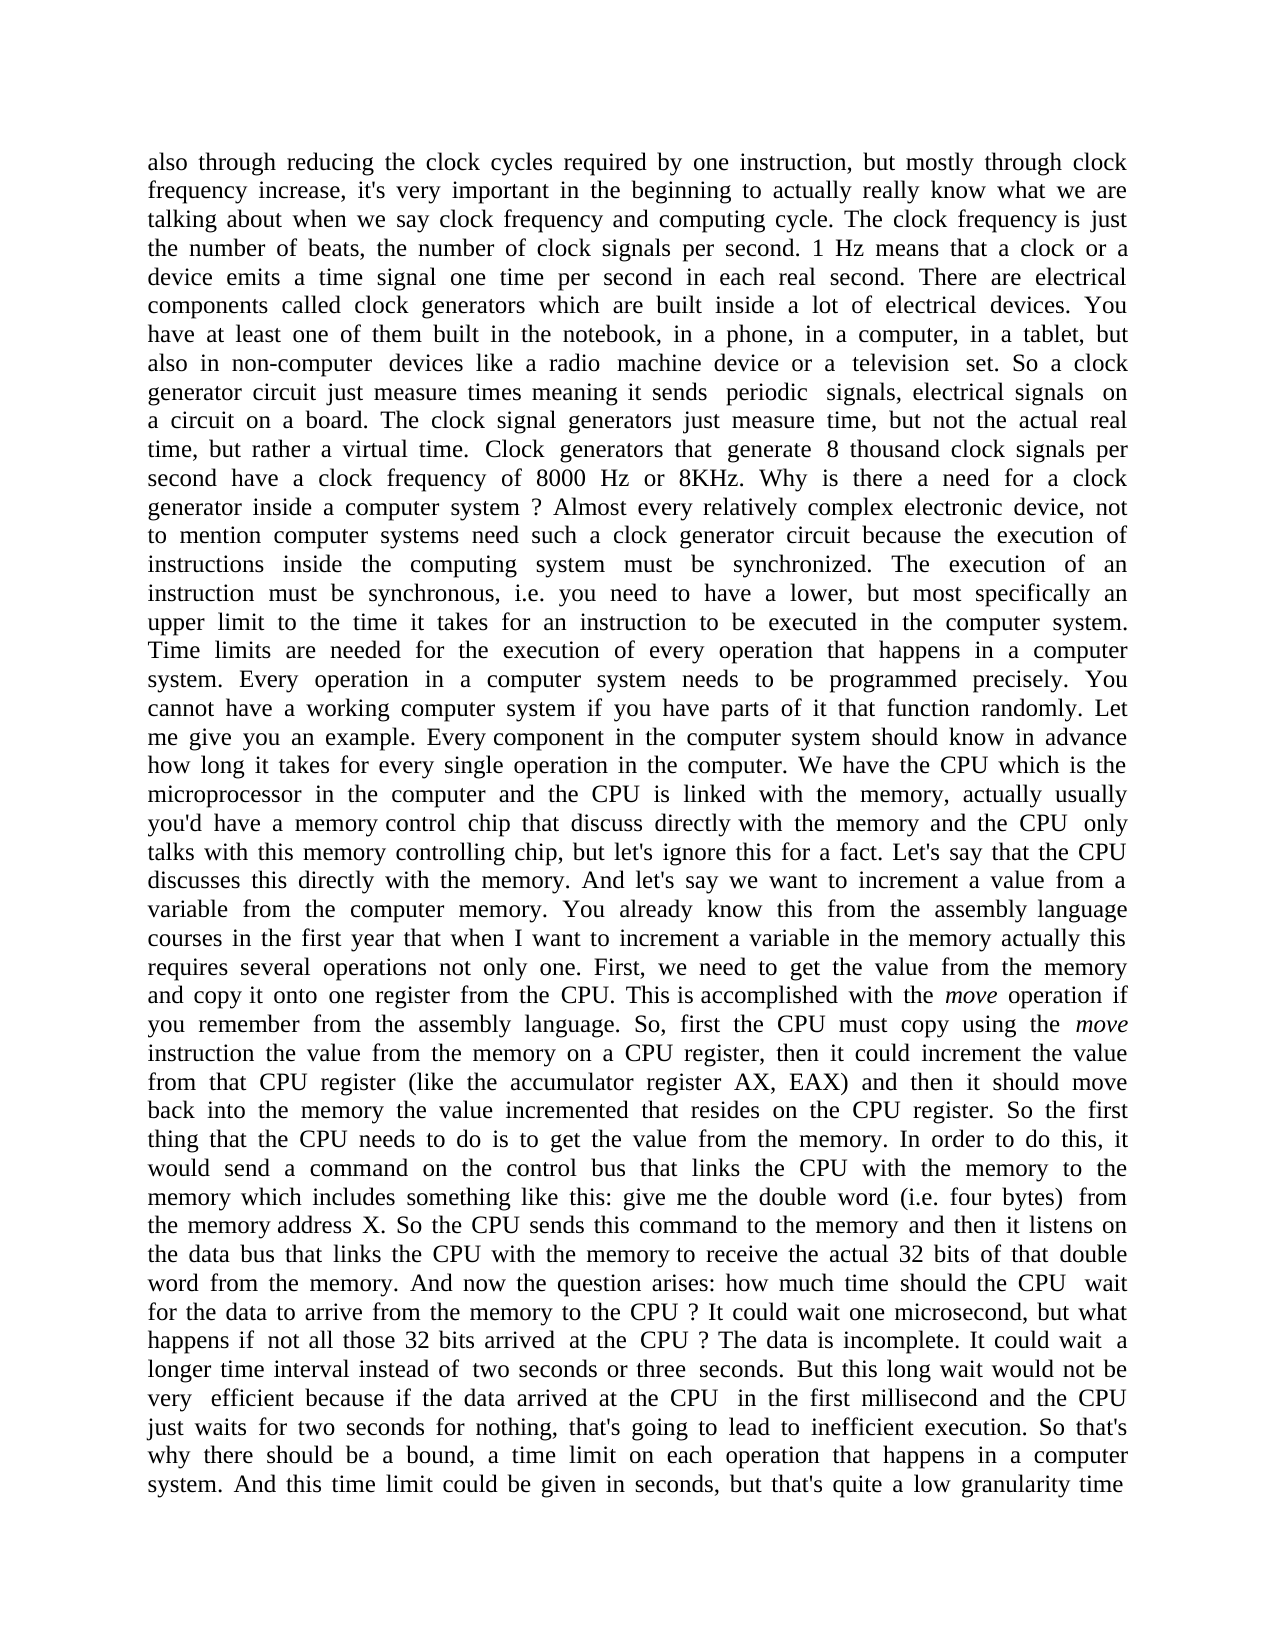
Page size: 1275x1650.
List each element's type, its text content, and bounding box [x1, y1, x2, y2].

text also through reducing the clock cycles required by one instruction, but mostly through clock frequency increase, it's very important in the beginning to actually really know what we are talking about when we say clock frequency and computing cycle. The clock frequency is just the number of beats, the number of clock signals per second. 1 Hz means that a clock or a device emits a time signal one time per second in each real second. There are electrical components called clock generators which are built inside a lot of electrical devices. You have at least one of them built in the notebook, in a phone, in a computer, in a tablet, but also in non-computer devices like a radio machine device or a television set. So a clock generator circuit just measure times meaning it sends periodic signals, electrical signals on a circuit on a board. The clock signal generators just measure time, but not the actual real time, but rather a virtual time. Clock generators that generate 8 thousand clock signals per second have a clock frequency of 8000 Hz or 8KHz. Why is there a need for a clock generator inside a computer system ? Almost every relatively complex electronic device, not to mention computer systems need such a clock generator circuit because the execution of instructions inside the computing system must be synchronized. The execution of an instruction must be synchronous, i.e. you need to have a lower, but most specifically an upper limit to the time it takes for an instruction to be executed in the computer system. Time limits are needed for the execution of every operation that happens in a computer system. Every operation in a computer system needs to be programmed precisely. You cannot have a working computer system if you have parts of it that function randomly. Let me give you an example. Every component in the computer system should know in advance how long it takes for every single operation in the computer. We have the CPU which is the microprocessor in the computer and the CPU is linked with the memory, actually usually you'd have a memory control chip that discuss directly with the memory and the CPU only talks with this memory controlling chip, but let's ignore this for a fact. Let's say that the CPU discusses this directly with the memory. And let's say we want to increment a value from a variable from the computer memory. You already know this from the assembly language courses in the first year that when I want to increment a variable in the memory actually this requires several operations not only one. First, we need to get the value from the memory and copy it onto one register from the CPU. This is accomplished with the move operation if you remember from the assembly language. So, first the CPU must copy using the move instruction the value from the memory on a CPU register, then it could increment the value from that CPU register (like the accumulator register AX, EAX) and then it should move back into the memory the value incremented that resides on the CPU register. So the first thing that the CPU needs to do is to get the value from the memory. In order to do this, it would send a command on the control bus that links the CPU with the memory to the memory which includes something like this: give me the double word (i.e. four bytes) from the memory address X. So the CPU sends this command to the memory and then it listens on the data bus that links the CPU with the memory to receive the actual 32 bits of that double word from the memory. And now the question arises: how much time should the CPU wait for the data to arrive from the memory to the CPU ? It could wait one microsecond, but what happens if not all those 32 bits arrived at the CPU ? The data is incomplete. It could wait a longer time interval instead of two seconds or three seconds. But this long wait would not be very efficient because if the data arrived at the CPU in the first millisecond and the CPU just waits for two seconds for nothing, that's going to lead to inefficient execution. So that's why there should be a bound, a time limit on each operation that happens in a computer system. And this time limit could be given in seconds, but that's quite a low granularity time [147, 147, 1128, 1498]
